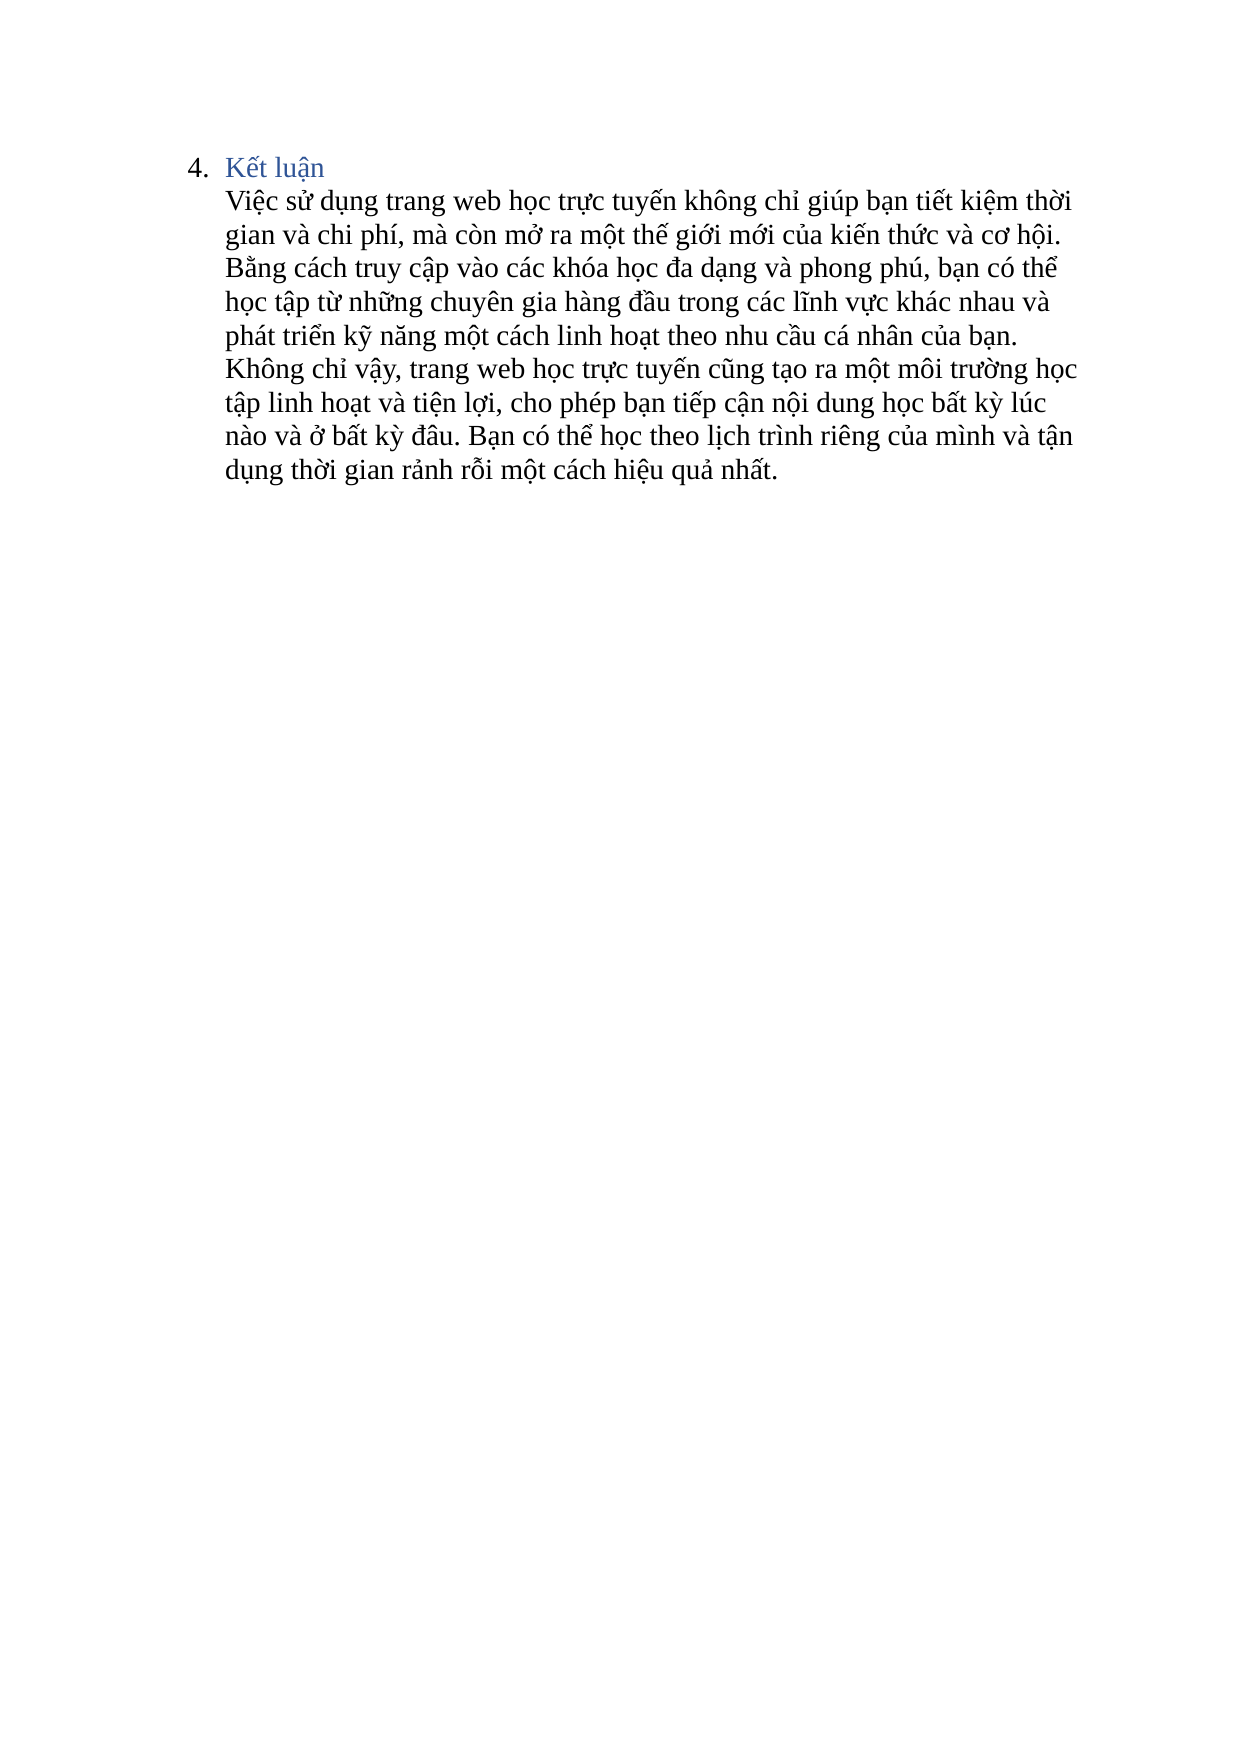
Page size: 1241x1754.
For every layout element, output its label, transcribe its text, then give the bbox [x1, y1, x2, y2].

list Kết luận Việc sử dụng trang web học trực tuyến không chỉ giúp bạn tiết kiệm thời gian và chi phí, mà còn mở ra một thế giới mới của kiến thức và cơ hội. Bằng cách truy cập vào các khóa học đa dạng và phong phú, bạn có thể học tập từ những chuyên gia hàng đầu trong các lĩnh vực khác nhau và phát triển kỹ năng một cách linh hoạt theo nhu cầu cá nhân của bạn. Không chỉ vậy, trang web học trực tuyến cũng tạo ra một môi trường học tập linh hoạt và tiện lợi, cho phép bạn tiếp cận nội dung học bất kỳ lúc nào và ở bất kỳ đâu. Bạn có thể học theo lịch trình riêng của mình và tận dụng thời gian rảnh rỗi một cách hiệu quả nhất. [187, 150, 1090, 485]
